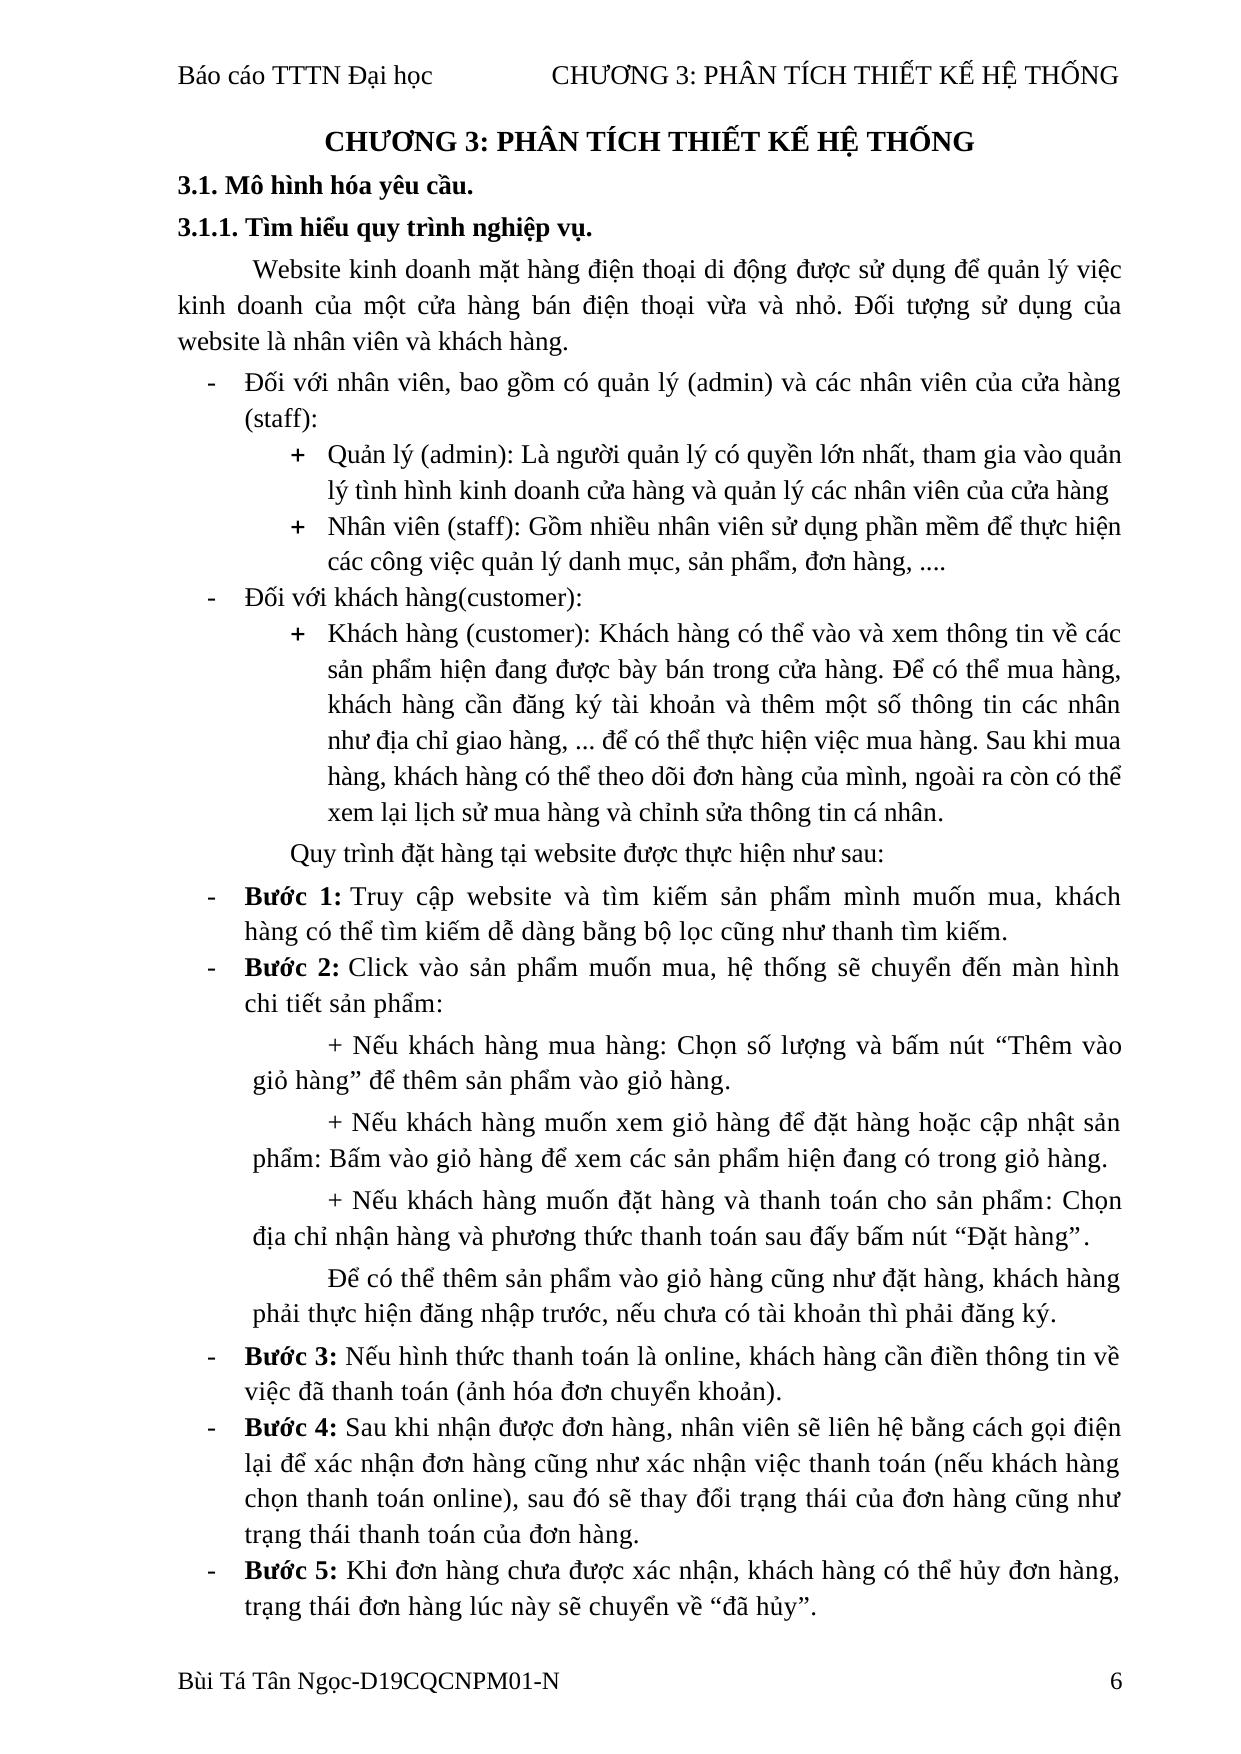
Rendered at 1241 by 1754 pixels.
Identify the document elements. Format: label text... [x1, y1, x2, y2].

subtitle CHƯƠNG 3: PHÂN TÍCH THIẾT KẾ HỆ THỐNG [177, 124, 1122, 158]
list Bước 3: Nếu hình thức thanh toán là online, khách hàng cần điền thông tin về việc đã thanh toán (ảnh hóa đơn chuyển khoản). [207, 1339, 1122, 1406]
list Bước 4: Sau khi nhận được đơn hàng, nhân viên sẽ liên hệ bằng cách gọi điện lại để xác nhận đơn hàng cũng như xác nhận việc thanh toán (nếu khách hàng chọn thanh toán online), sau đó sẽ thay đổi trạng thái của đơn hàng cũng như trạng thái thanh toán của đơn hàng. [207, 1411, 1122, 1549]
list Đối với nhân viên, bao gồm có quản lý (admin) và các nhân viên của cửa hàng (staff): [207, 367, 1122, 433]
text + Nếu khách hàng muốn xem giỏ hàng để đặt hàng hoặc cập nhật sản phẩm: Bấm vào giỏ hàng để xem các sản phẩm hiện đang có trong giỏ hàng. [252, 1106, 1122, 1173]
text + Nếu khách hàng muốn đặt hàng và thanh toán cho sản phẩm: Chọn địa chỉ nhận hàng và phương thức thanh toán sau đấy bấm nút “Đặt hàng”. [252, 1184, 1122, 1251]
list Quản lý (admin): Là người quản lý có quyền lớn nhất, tham gia vào quản lý tình hình kinh doanh cửa hàng và quản lý các nhân viên của cửa hàng [290, 438, 1122, 505]
list Bước 1: Truy cập website và tìm kiếm sản phẩm mình muốn mua, khách hàng có thể tìm kiếm dễ dàng bằng bộ lọc cũng như thanh tìm kiếm. [207, 879, 1122, 946]
text Để có thể thêm sản phẩm vào giỏ hàng cũng như đặt hàng, khách hàng phải thực hiện đăng nhập trước, nếu chưa có tài khoản thì phải đăng ký. [252, 1262, 1122, 1329]
list Bước 5: Khi đơn hàng chưa được xác nhận, khách hàng có thể hủy đơn hàng, trạng thái đơn hàng lúc này sẽ chuyển về “đã hủy”. [207, 1554, 1122, 1621]
list Nhân viên (staff): Gồm nhiều nhân viên sử dụng phần mềm để thực hiện các công việc quản lý danh mục, sản phẩm, đơn hàng, .... [290, 509, 1122, 577]
subtitle 3.1. Mô hình hóa yêu cầu. [177, 169, 1122, 200]
list Bước 2: Click vào sản phẩm muốn mua, hệ thống sẽ chuyển đến màn hình chi tiết sản phẩm: [207, 951, 1122, 1018]
list Khách hàng (customer): Khách hàng có thể vào và xem thông tin về các sản phẩm hiện đang được bày bán trong cửa hàng. Để có thể mua hàng, khách hàng cần đăng ký tài khoản và thêm một số thông tin các nhân như địa chỉ giao hàng, ... để có thể thực hiện việc mua hàng. Sau khi mua hàng, khách hàng có thể theo dõi đơn hàng của mình, ngoài ra còn có thể xem lại lịch sử mua hàng và chỉnh sửa thông tin cá nhân. [290, 617, 1122, 827]
text Website kinh doanh mặt hàng điện thoại di động được sử dụng để quản lý việc kinh doanh của một cửa hàng bán điện thoại vừa và nhỏ. Đối tượng sử dụng của website là nhân viên và khách hàng. [177, 253, 1122, 356]
text Quy trình đặt hàng tại website được thực hiện như sau: [215, 838, 1122, 869]
list Đối với khách hàng(customer): [207, 581, 1122, 612]
subtitle 3.1.1. Tìm hiểu quy trình nghiệp vụ. [177, 211, 1122, 242]
text + Nếu khách hàng mua hàng: Chọn số lượng và bấm nút “Thêm vào giỏ hàng” để thêm sản phẩm vào giỏ hàng. [252, 1029, 1122, 1096]
